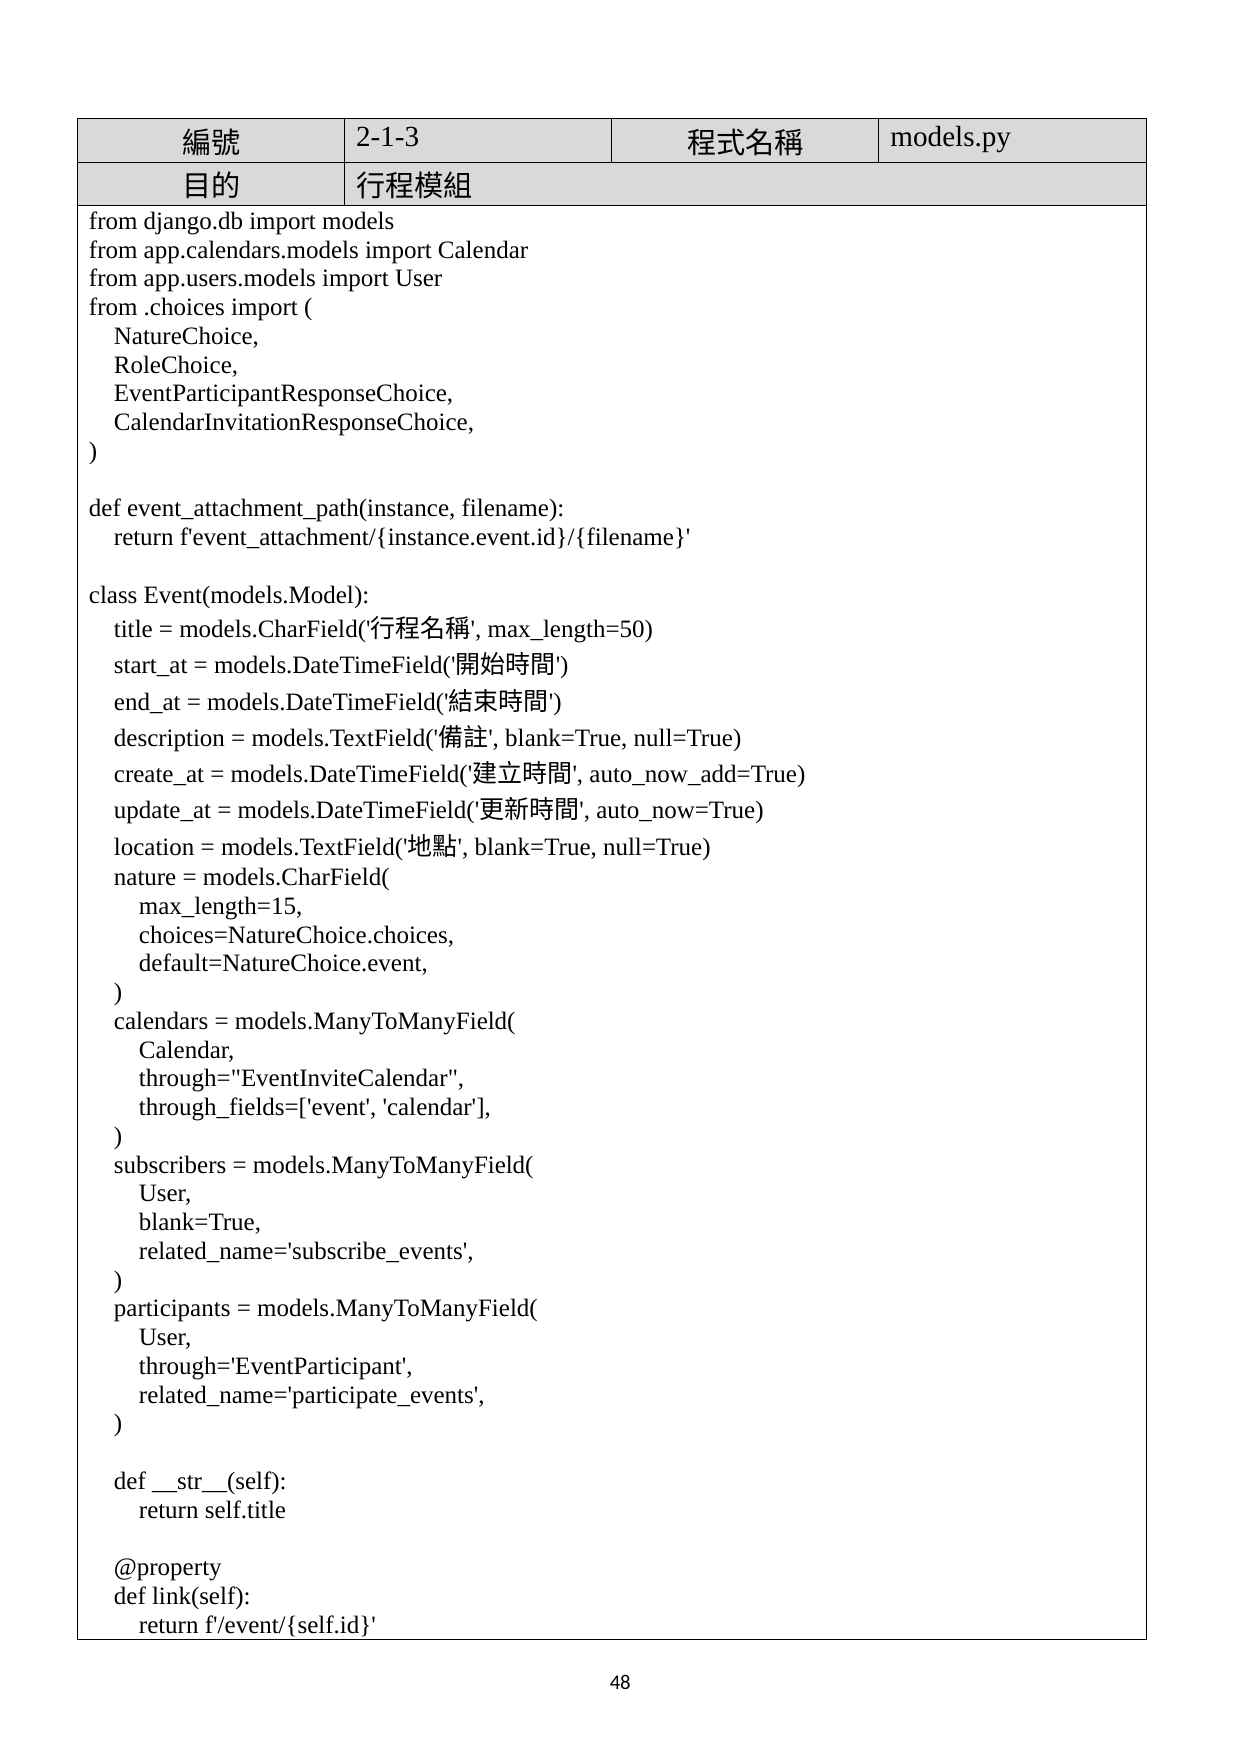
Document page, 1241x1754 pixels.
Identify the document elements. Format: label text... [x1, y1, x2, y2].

table_cell 行程模組 [345, 163, 1146, 205]
table_header models.py [879, 119, 1146, 162]
table_header 編號 [78, 119, 344, 162]
table_cell 目的 [78, 163, 344, 205]
table_header 2-1-3 [345, 119, 611, 162]
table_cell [78, 206, 1146, 1638]
table_header 程式名稱 [612, 119, 878, 162]
